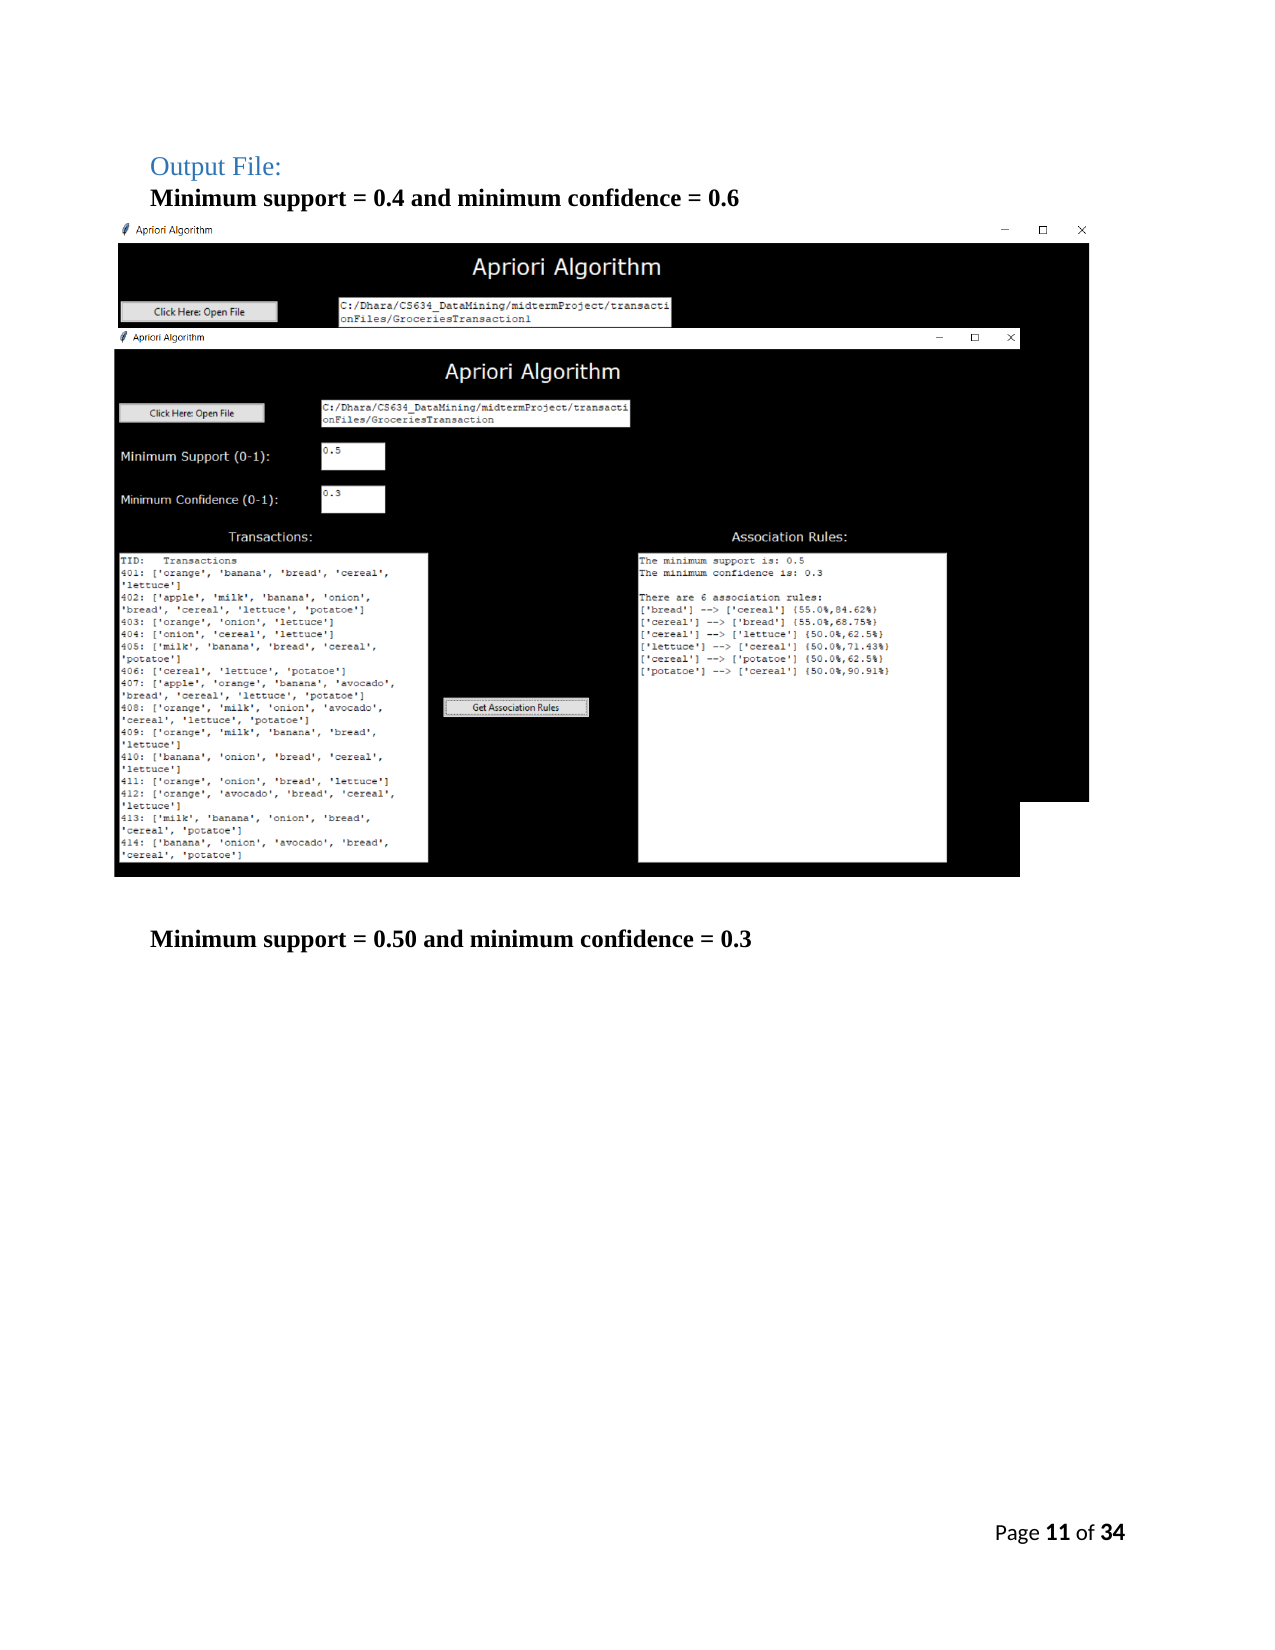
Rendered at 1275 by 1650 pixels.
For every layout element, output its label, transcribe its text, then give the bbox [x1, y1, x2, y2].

subtitle Output File: [150, 150, 1125, 181]
picture [113, 223, 1089, 876]
text Minimum support = 0.4 and minimum confidence = 0.6 [150, 183, 1125, 212]
